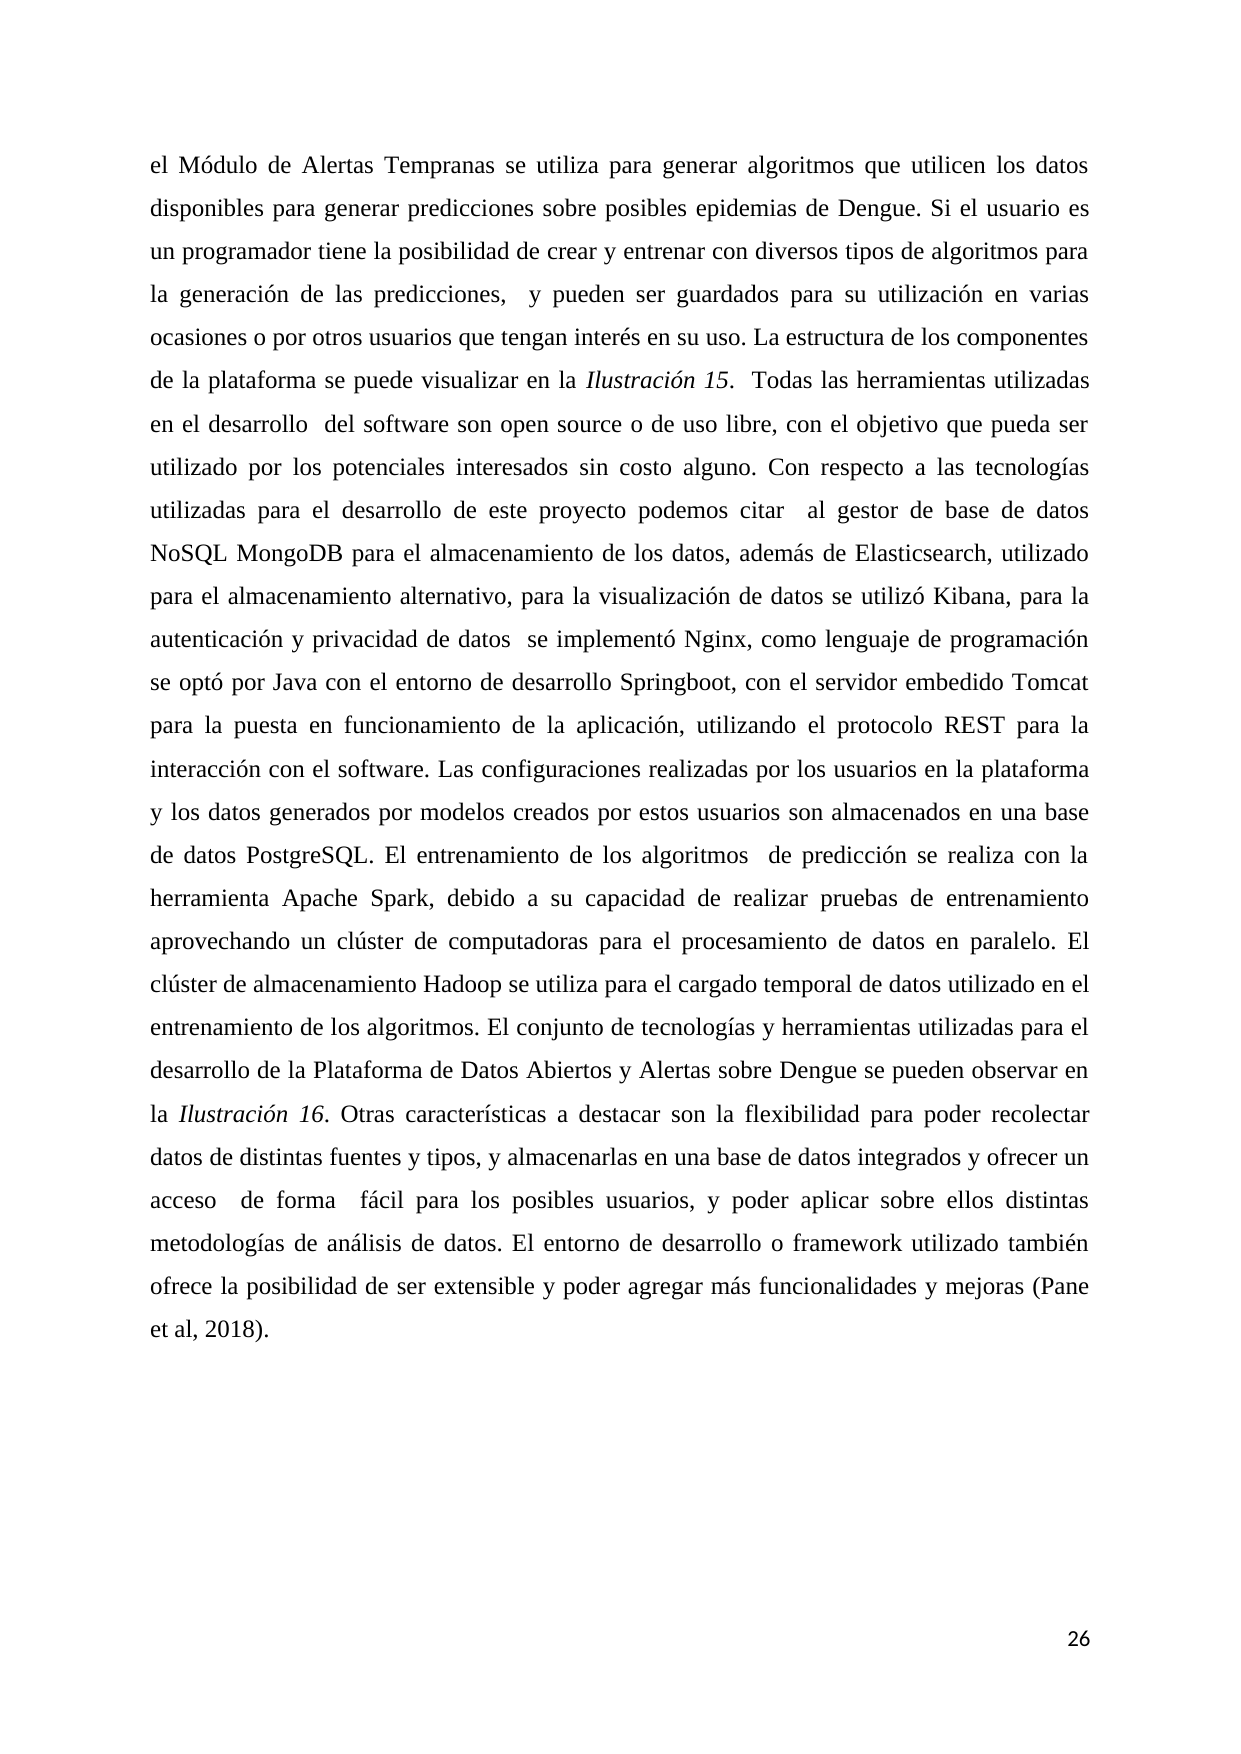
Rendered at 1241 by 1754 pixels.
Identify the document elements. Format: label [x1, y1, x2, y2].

text [150, 150, 1090, 1343]
